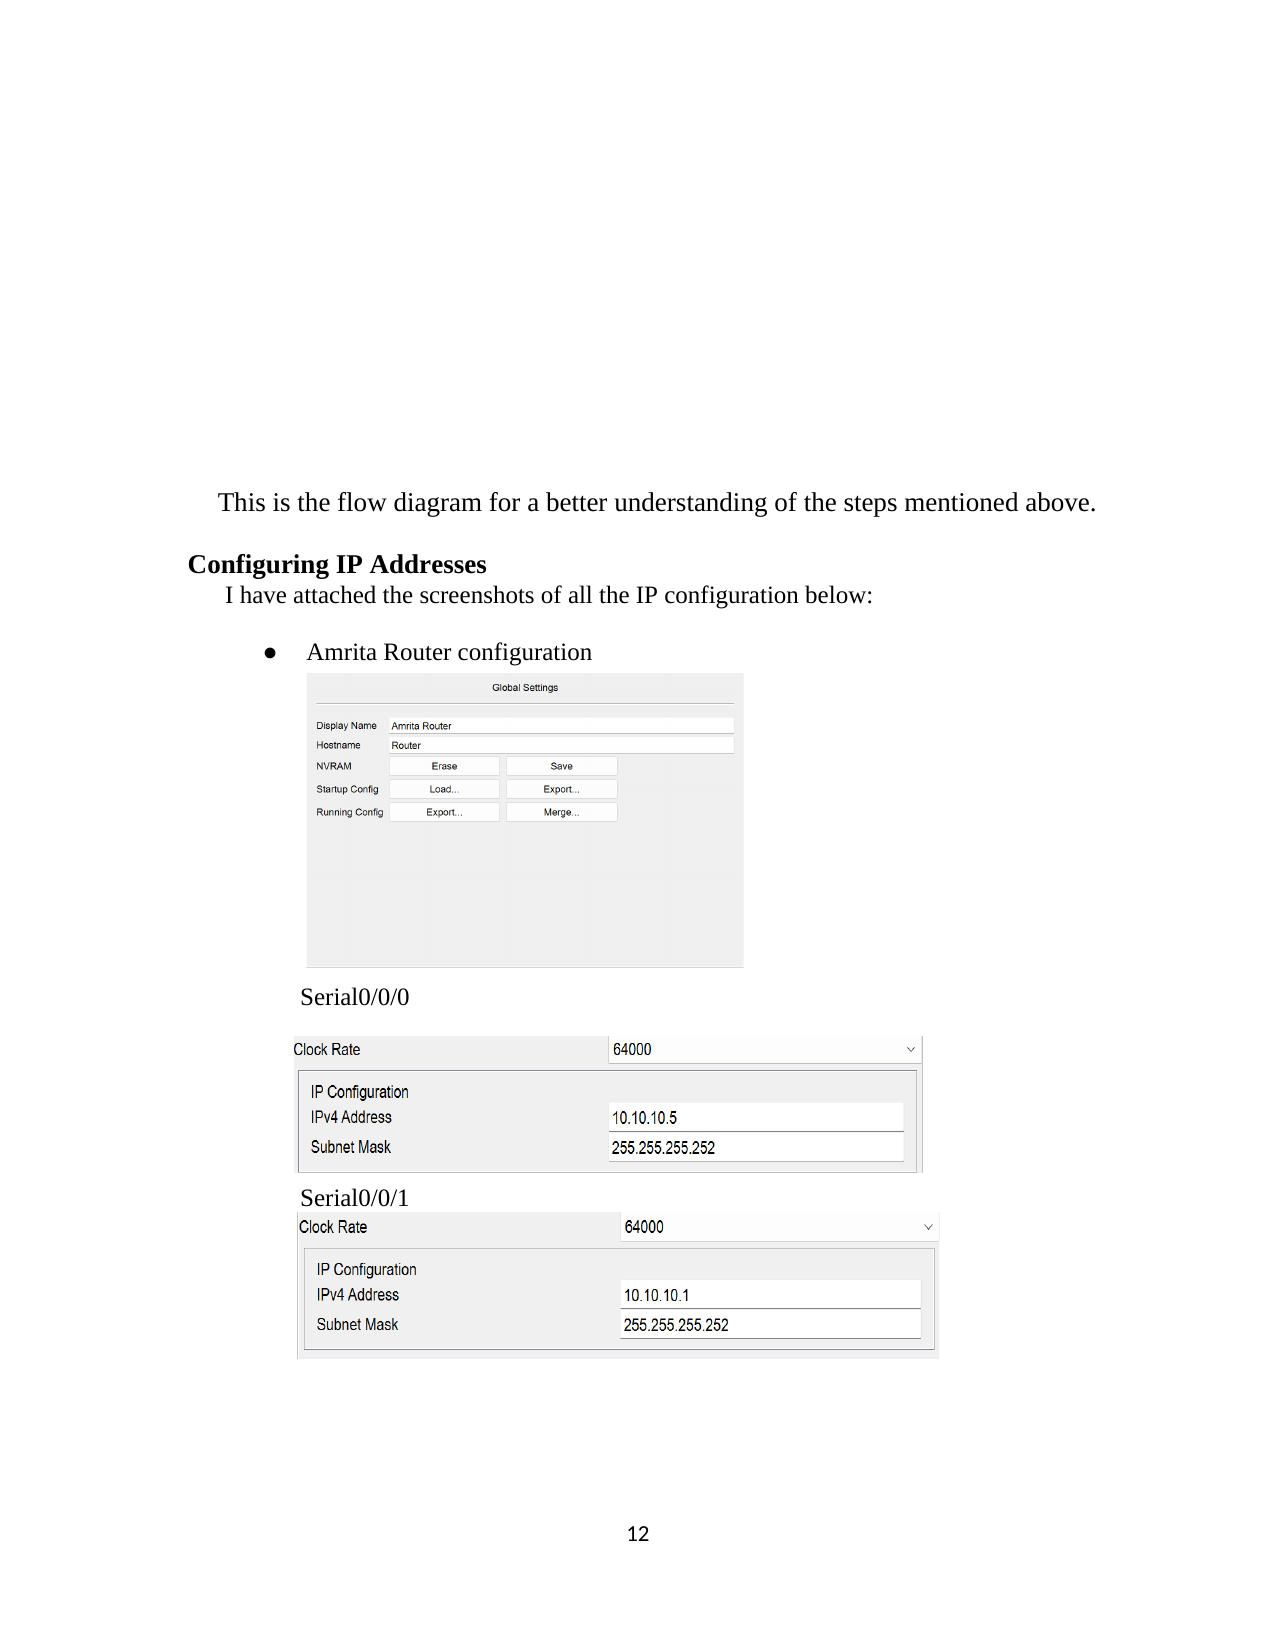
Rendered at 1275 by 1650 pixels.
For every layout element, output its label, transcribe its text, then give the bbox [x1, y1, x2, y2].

picture [296, 1212, 940, 1359]
picture [293, 1036, 926, 1173]
text This is the flow diagram for a better understanding of the steps mentioned above. [150, 486, 1125, 517]
text Serial0/0/1 [300, 1183, 1125, 1212]
text Serial0/0/0 [300, 982, 1125, 1011]
picture [306, 673, 744, 968]
list Amrita Router configuration [262, 637, 1125, 666]
text Configuring IP Addresses [187, 548, 1125, 580]
text I have attached the screenshots of all the IP configuration below: [150, 580, 1125, 608]
